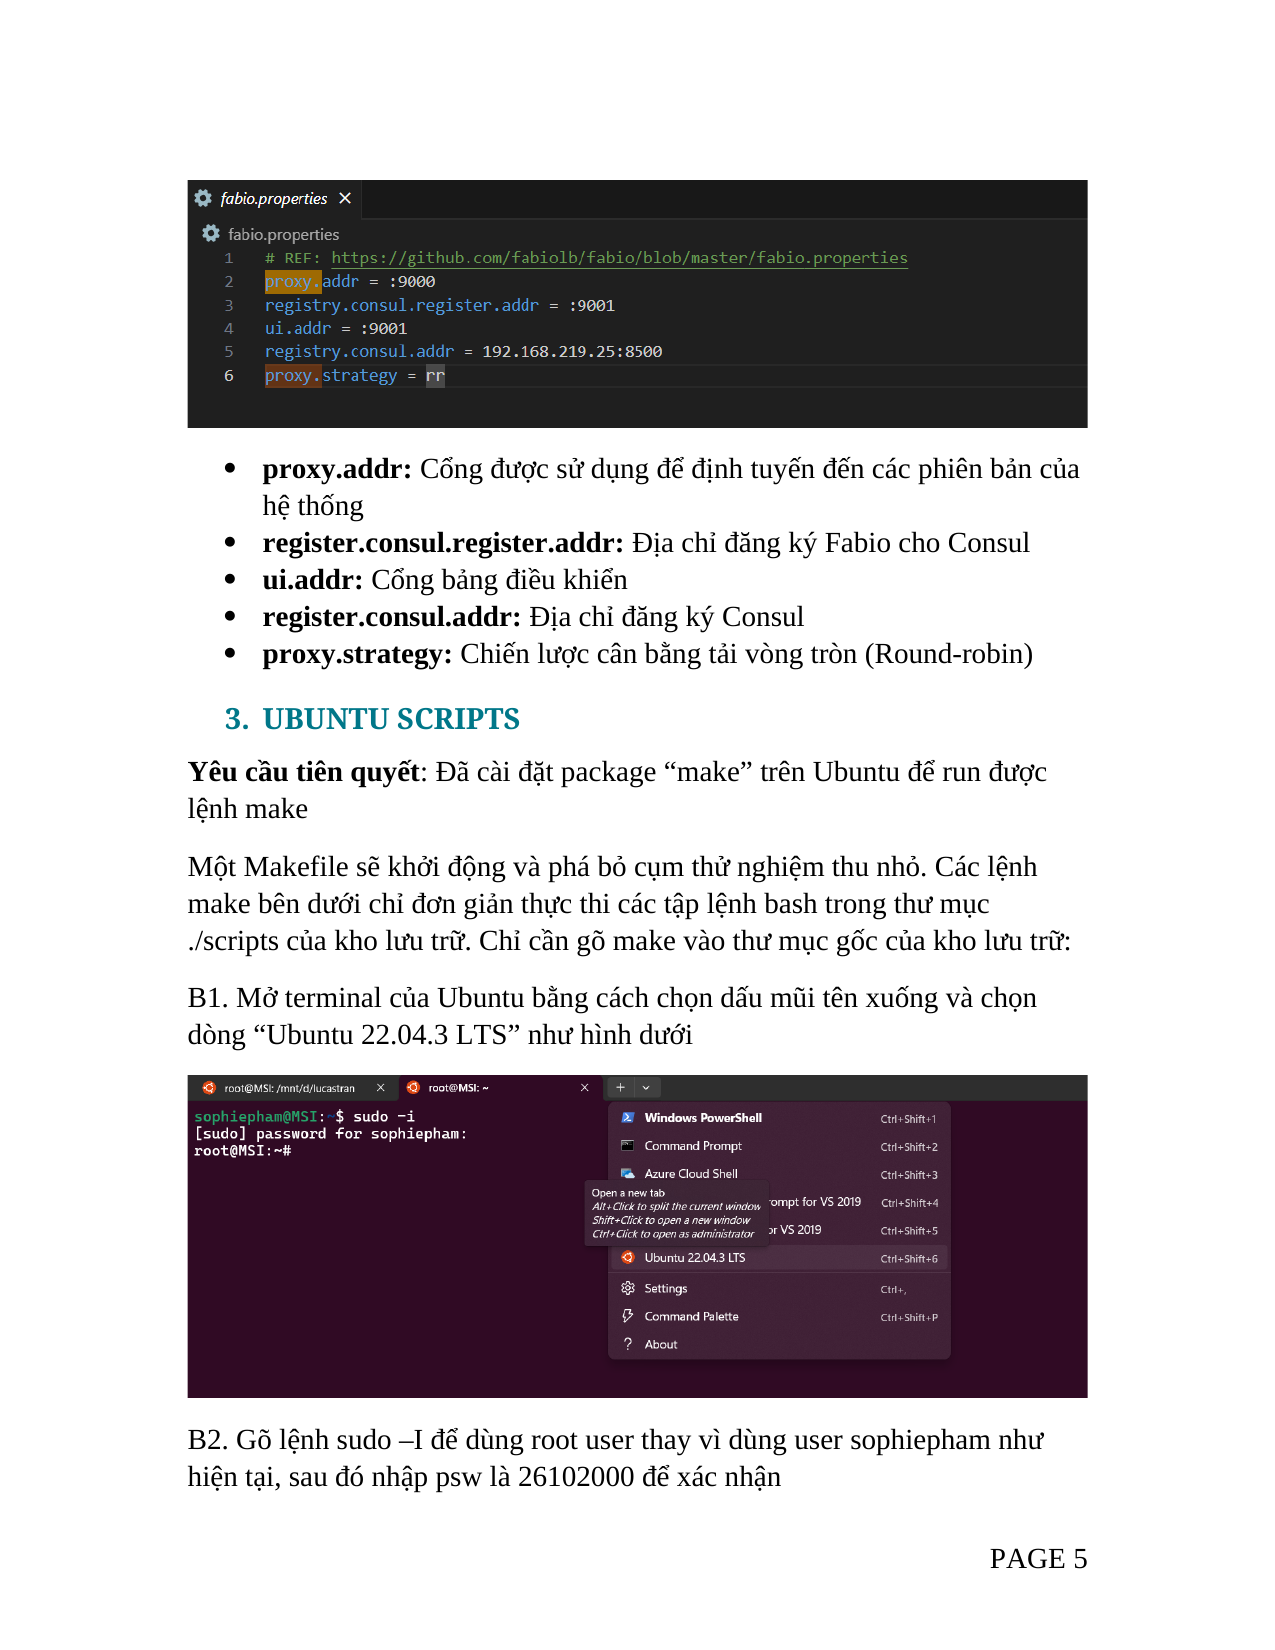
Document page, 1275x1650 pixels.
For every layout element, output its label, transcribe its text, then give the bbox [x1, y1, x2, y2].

text Một Makefile sẽ khởi động và phá bỏ cụm thử nghiệm thu nhỏ. Các lệnh make bên dưới chỉ đơn giản thực thi các tập lệnh bash trong thư mục ./scripts của kho lưu trữ. Chỉ cần gõ make vào thư mục gốc của kho lưu trữ: [187, 849, 1087, 956]
list register.consul.register.addr: Địa chỉ đăng ký Fabio cho Consul [225, 525, 1087, 559]
list register.consul.addr: Địa chỉ đăng ký Consul [225, 599, 1087, 633]
text B2. Gõ lệnh sudo –I để dùng root user thay vì dùng user sophiepham như hiện tại, sau đó nhập psw là 26102000 để xác nhận [187, 1422, 1087, 1492]
subtitle Ubuntu Scripts [225, 698, 1087, 738]
text Yêu cầu tiên quyết: Đã cài đặt package “make” trên Ubuntu để run được lệnh make [187, 754, 1087, 825]
picture [187, 1075, 1088, 1398]
picture [187, 180, 1088, 428]
list ui.addr: Cổng bảng điều khiển [225, 562, 1087, 596]
list proxy.strategy: Chiến lược cân bằng tải vòng tròn (Round-robin) [225, 636, 1087, 670]
list proxy.addr: Cổng được sử dụng để định tuyến đến các phiên bản của hệ thống [225, 451, 1087, 522]
text B1. Mở terminal của Ubuntu bằng cách chọn dấu mũi tên xuống và chọn dòng “Ubuntu 22.04.3 LTS” như hình dưới [187, 980, 1087, 1051]
